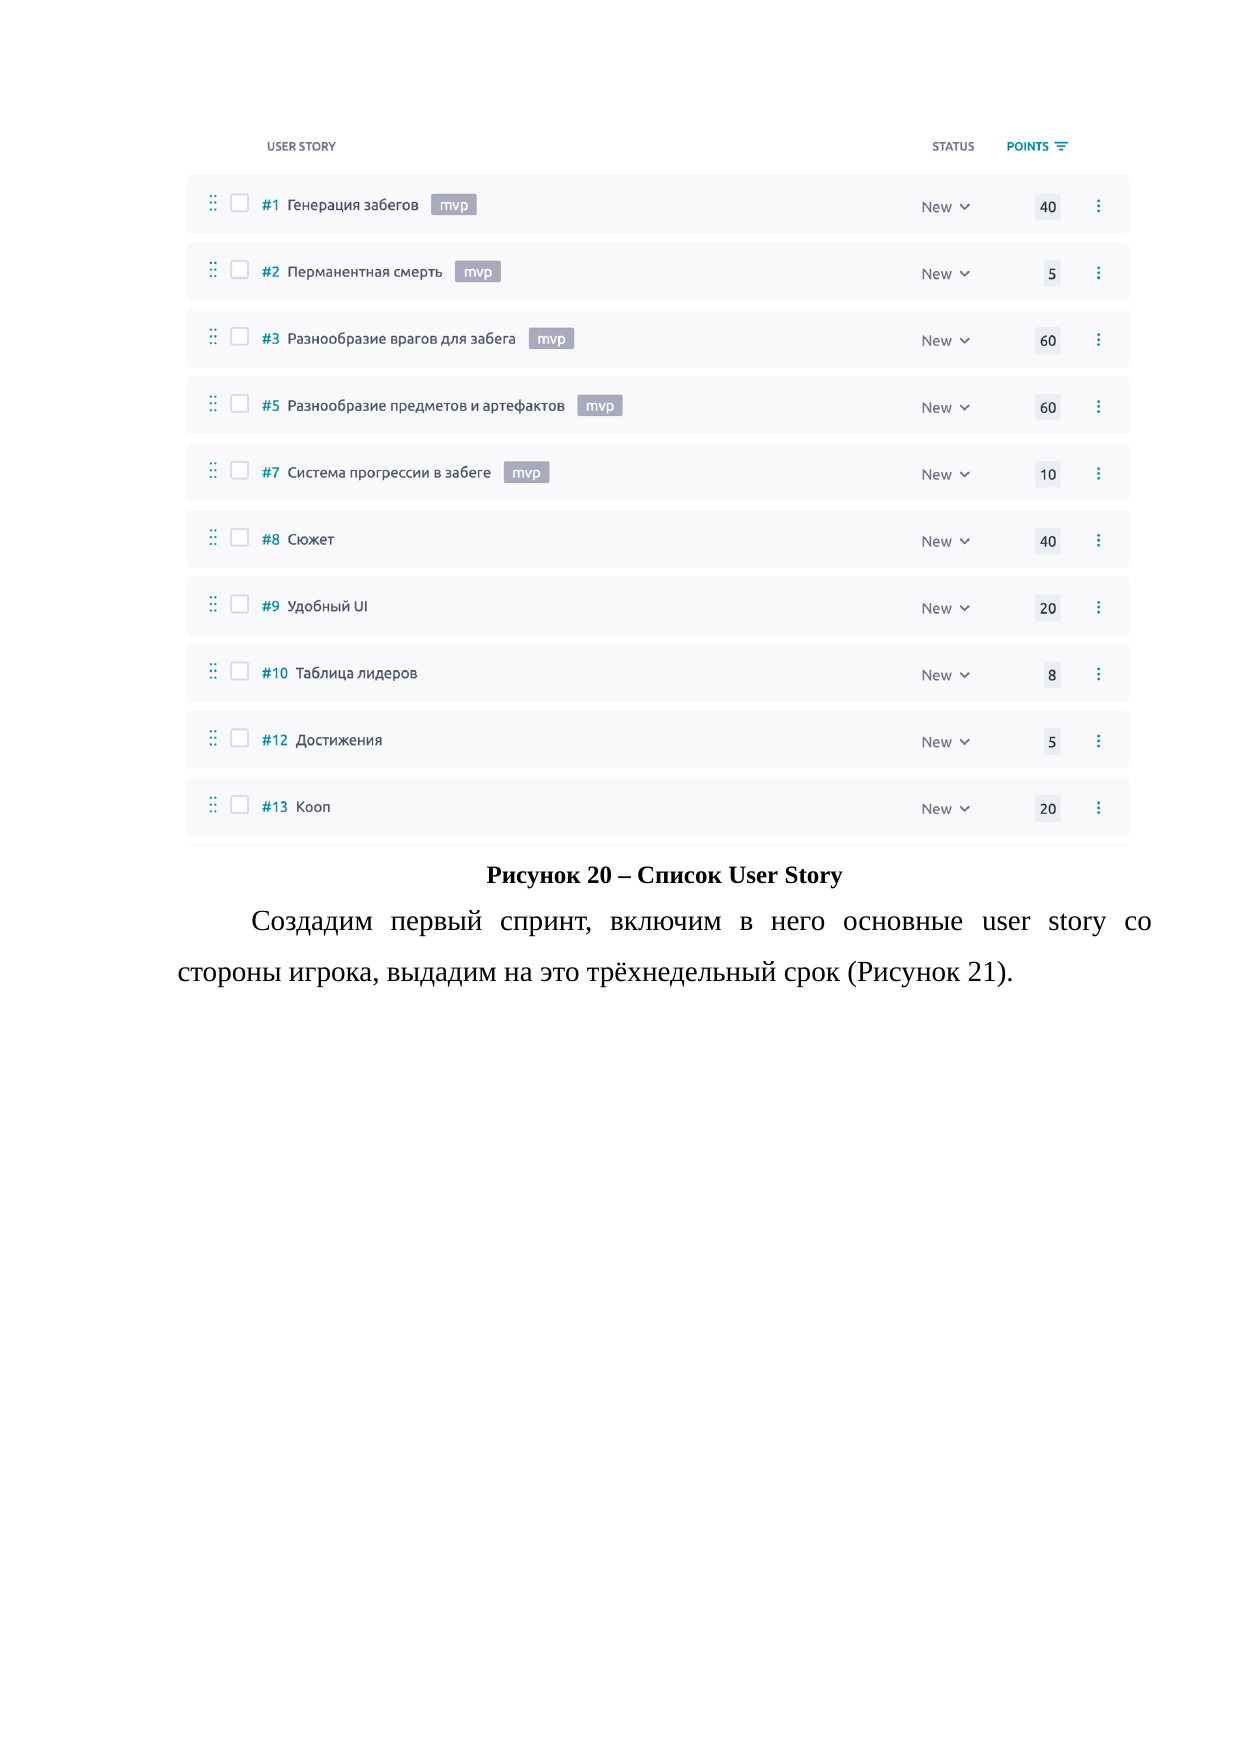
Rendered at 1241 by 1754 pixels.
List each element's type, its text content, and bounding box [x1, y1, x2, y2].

text Создадим первый спринт, включим в него основные user story со стороны игрока, выдадим на это трёхнедельный срок (Рисунок 21). [177, 903, 1152, 987]
text Рисунок 20 – Список User Story [177, 860, 1152, 889]
picture [177, 118, 1152, 846]
